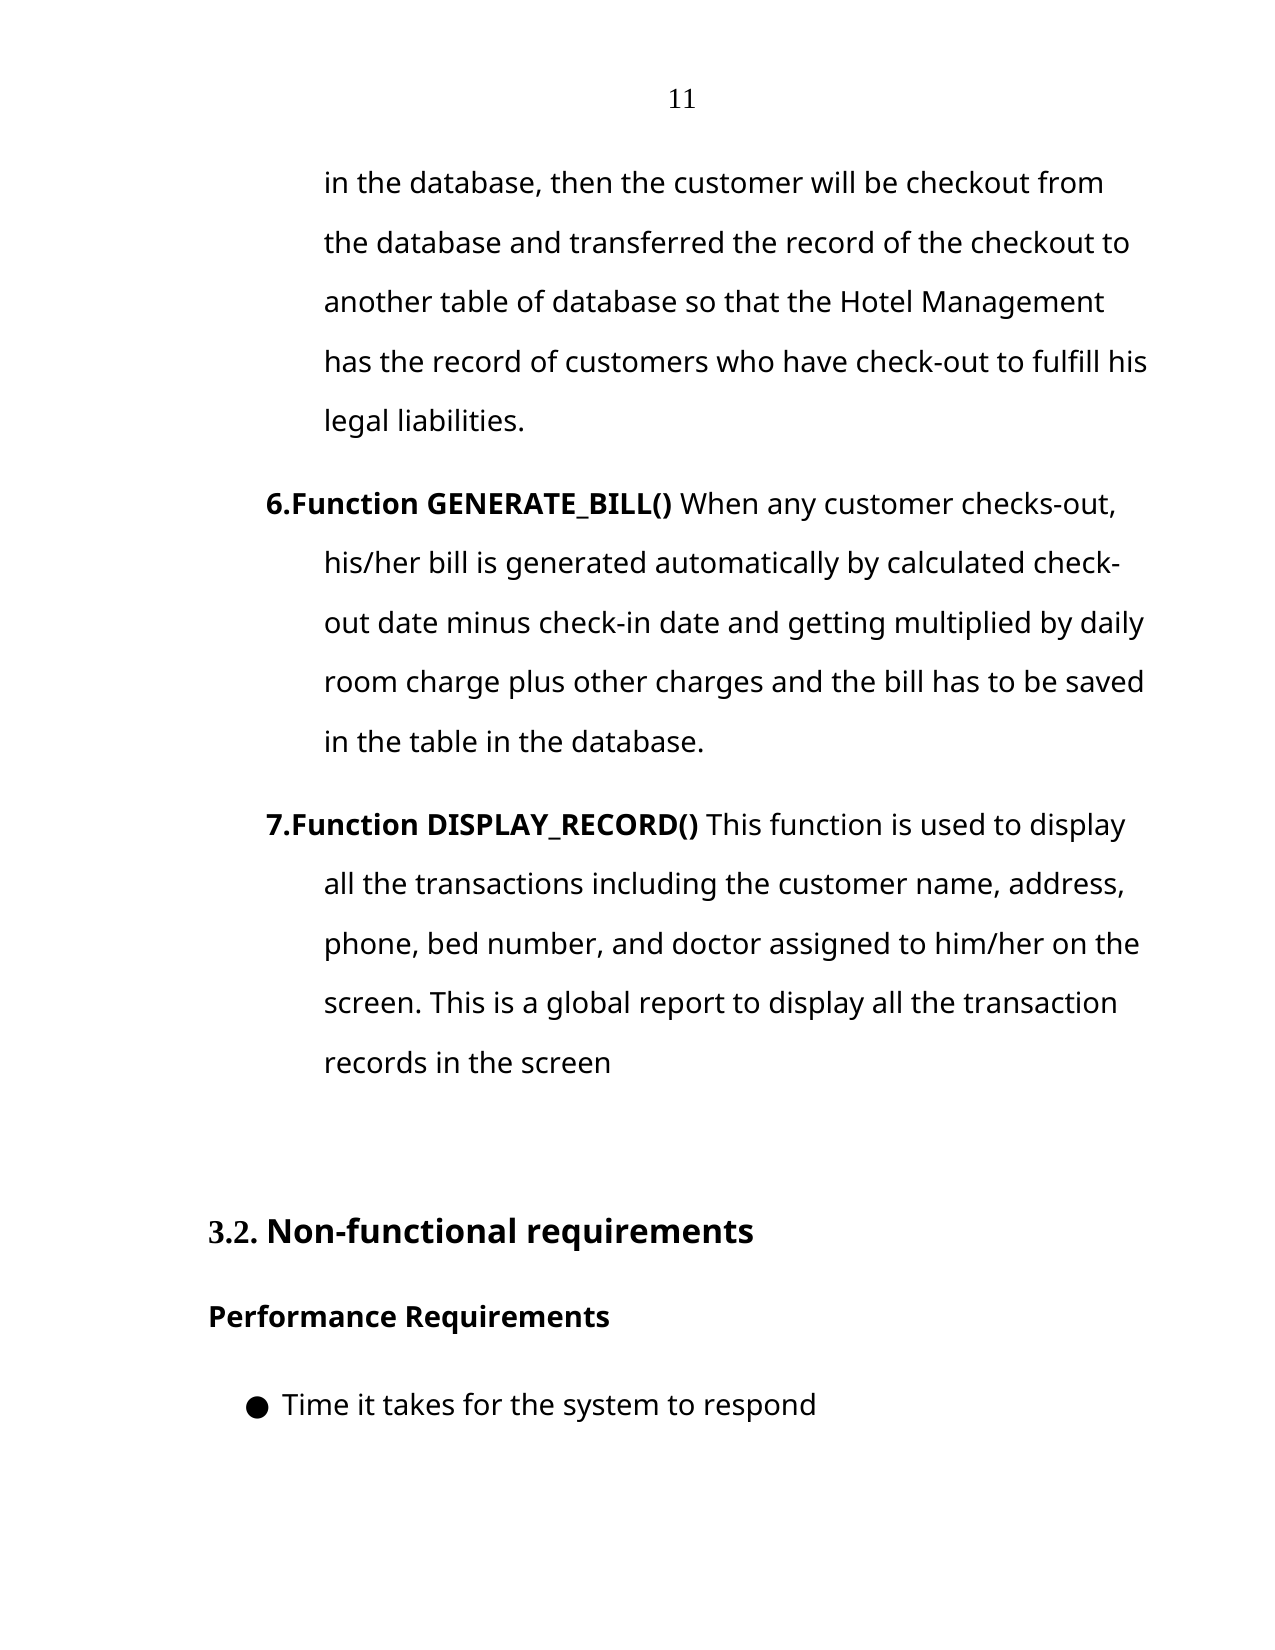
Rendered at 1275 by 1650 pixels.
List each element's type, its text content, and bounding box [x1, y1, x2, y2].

list Time it takes for the system to respond [244, 1384, 1156, 1423]
subtitle Non-functional requirements [208, 1208, 1156, 1253]
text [266, 162, 1156, 440]
text 6.Function GENERATE_BILL() When any customer checks-out, his/her bill is generated automatically by calculated check-out date minus check-in date and getting multiplied by daily room charge plus other charges and the bill has to be saved in the table in the database. [266, 483, 1156, 761]
text Performance Requirements [208, 1297, 1156, 1336]
text 7.Function DISPLAY_RECORD() This function is used to display all the transactions including the customer name, address, phone, bed number, and doctor assigned to him/her on the screen. This is a global report to display all the transaction records in the screen [266, 804, 1156, 1082]
